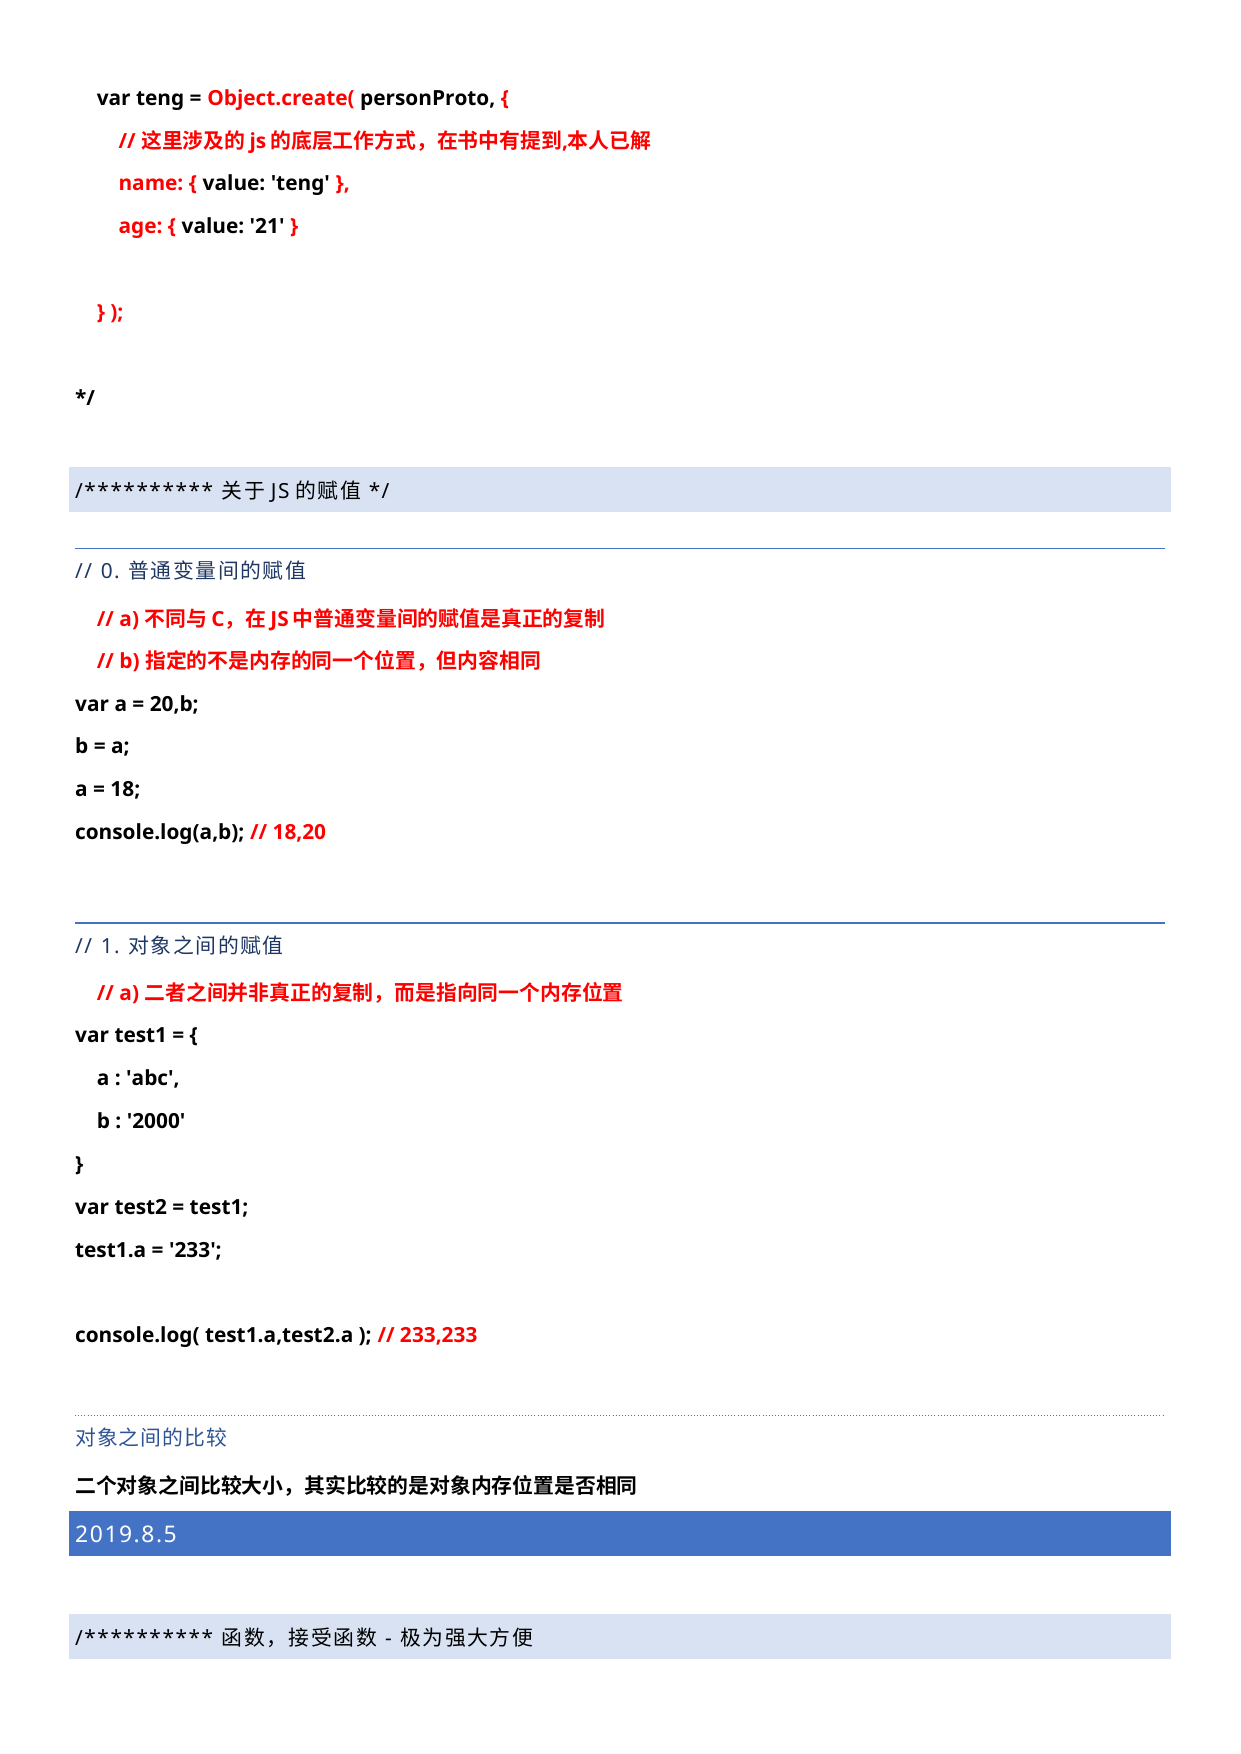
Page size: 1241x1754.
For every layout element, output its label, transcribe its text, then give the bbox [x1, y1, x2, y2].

subtitle 2019.8.5 [75, 1517, 1165, 1549]
subtitle /********** 函数，接受函数 - 极为强大方便 [75, 1620, 1165, 1653]
text var test2 = test1; [75, 1190, 1165, 1222]
text console.log( test1.a,test2.a ); // 233,233 [75, 1318, 1165, 1351]
text var a = 20,b; [75, 687, 1165, 719]
text a = 18; [75, 772, 1165, 805]
text age: { value: '21' } [75, 209, 1165, 242]
subtitle // 0. 普通变量间的赋值 [75, 549, 1165, 586]
subtitle // 1. 对象之间的赋值 [75, 924, 1165, 960]
text // a) 不同与C，在JS中普通变量间的赋值是真正的复制 [75, 601, 1165, 633]
text */ [75, 381, 1165, 414]
text // b) 指定的不是内存的同一个位置，但内容相同 [75, 644, 1165, 676]
text test1.a = '233'; [75, 1233, 1165, 1265]
text // a) 二者之间并非真正的复制，而是指向同一个内存位置 [75, 975, 1165, 1008]
subtitle /********** 关于js的赋值 */ [75, 473, 1165, 506]
text var teng = Object.create( personProto, { [75, 81, 1165, 113]
text } ); [75, 295, 1165, 328]
text b = a; [75, 729, 1165, 762]
text var test1 = { [75, 1018, 1165, 1051]
text a : 'abc', [75, 1061, 1165, 1093]
text 二个对象之间比较大小，其实比较的是对象内存位置是否相同 [75, 1468, 1165, 1500]
text b : '2000' [75, 1104, 1165, 1136]
text // 这里涉及的js的底层工作方式，在书中有提到,本人已解 [75, 124, 1165, 156]
text console.log(a,b); // 18,20 [75, 815, 1165, 848]
text name: { value: 'teng' }, [75, 167, 1165, 199]
text } [75, 1147, 1165, 1179]
subtitle 对象之间的比较 [75, 1415, 1165, 1453]
